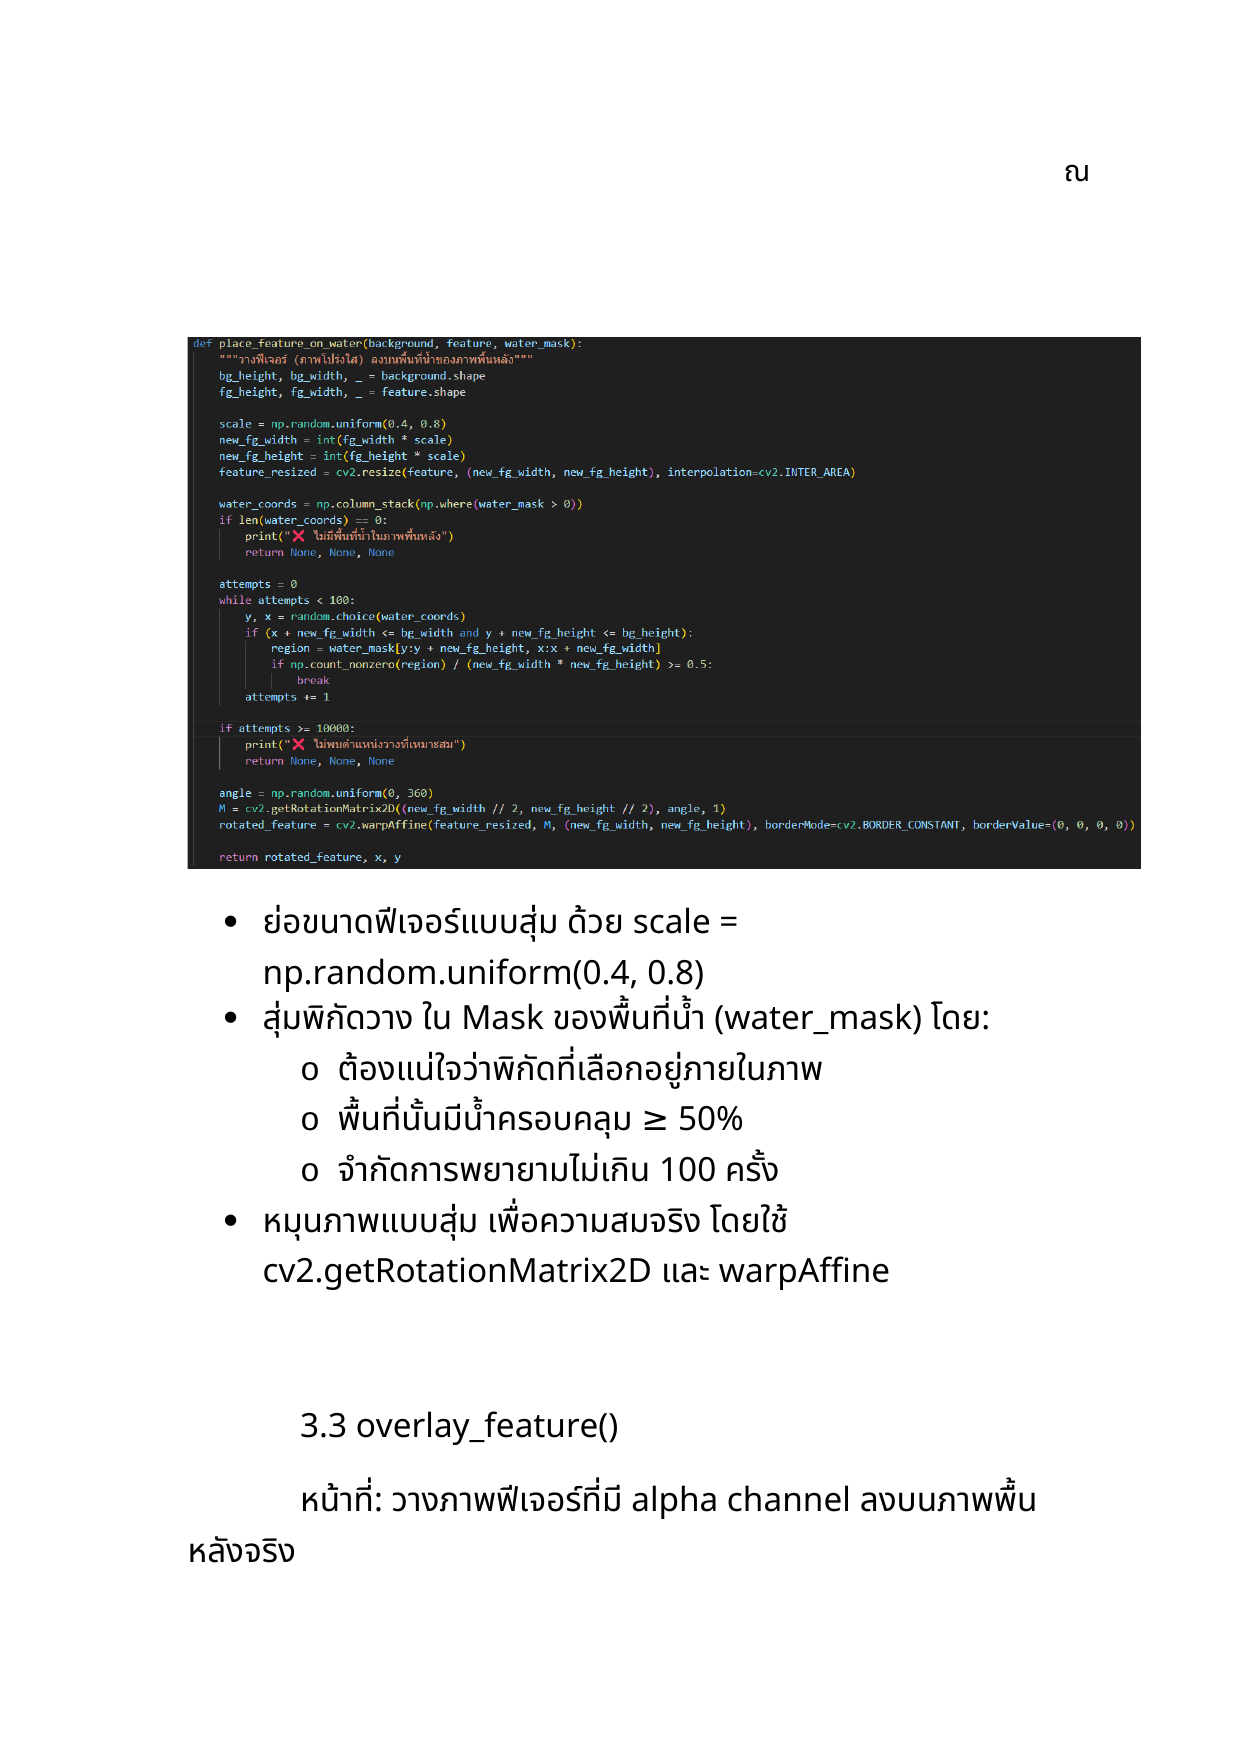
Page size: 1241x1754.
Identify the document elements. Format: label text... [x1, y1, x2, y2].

list ย่อขนาดฟีเจอร์แบบสุ่ม ด้วย scale = np.random.uniform(0.4, 0.8) [225, 898, 1090, 994]
list จำกัดการพยายามไม่เกิน 100 ครั้ง [300, 1146, 1090, 1196]
list พื้นที่นั้นมีน้ำครอบคลุม ≥ 50% [300, 1095, 1090, 1146]
text หน้าที่: วางภาพฟีเจอร์ที่มี alpha channel ลงบนภาพพื้นหลังจริง [187, 1476, 1090, 1577]
list ต้องแน่ใจว่าพิกัดที่เลือกอยู่ภายในภาพ [300, 1045, 1090, 1095]
text 3.3 overlay_feature() [262, 1401, 1090, 1447]
picture [187, 337, 1141, 869]
list สุ่มพิกัดวาง ใน Mask ของพื้นที่น้ำ (water_mask) โดย: [225, 994, 1090, 1045]
list หมุนภาพแบบสุ่ม เพื่อความสมจริง โดยใช้ cv2.getRotationMatrix2D และ warpAffine [225, 1196, 1090, 1298]
